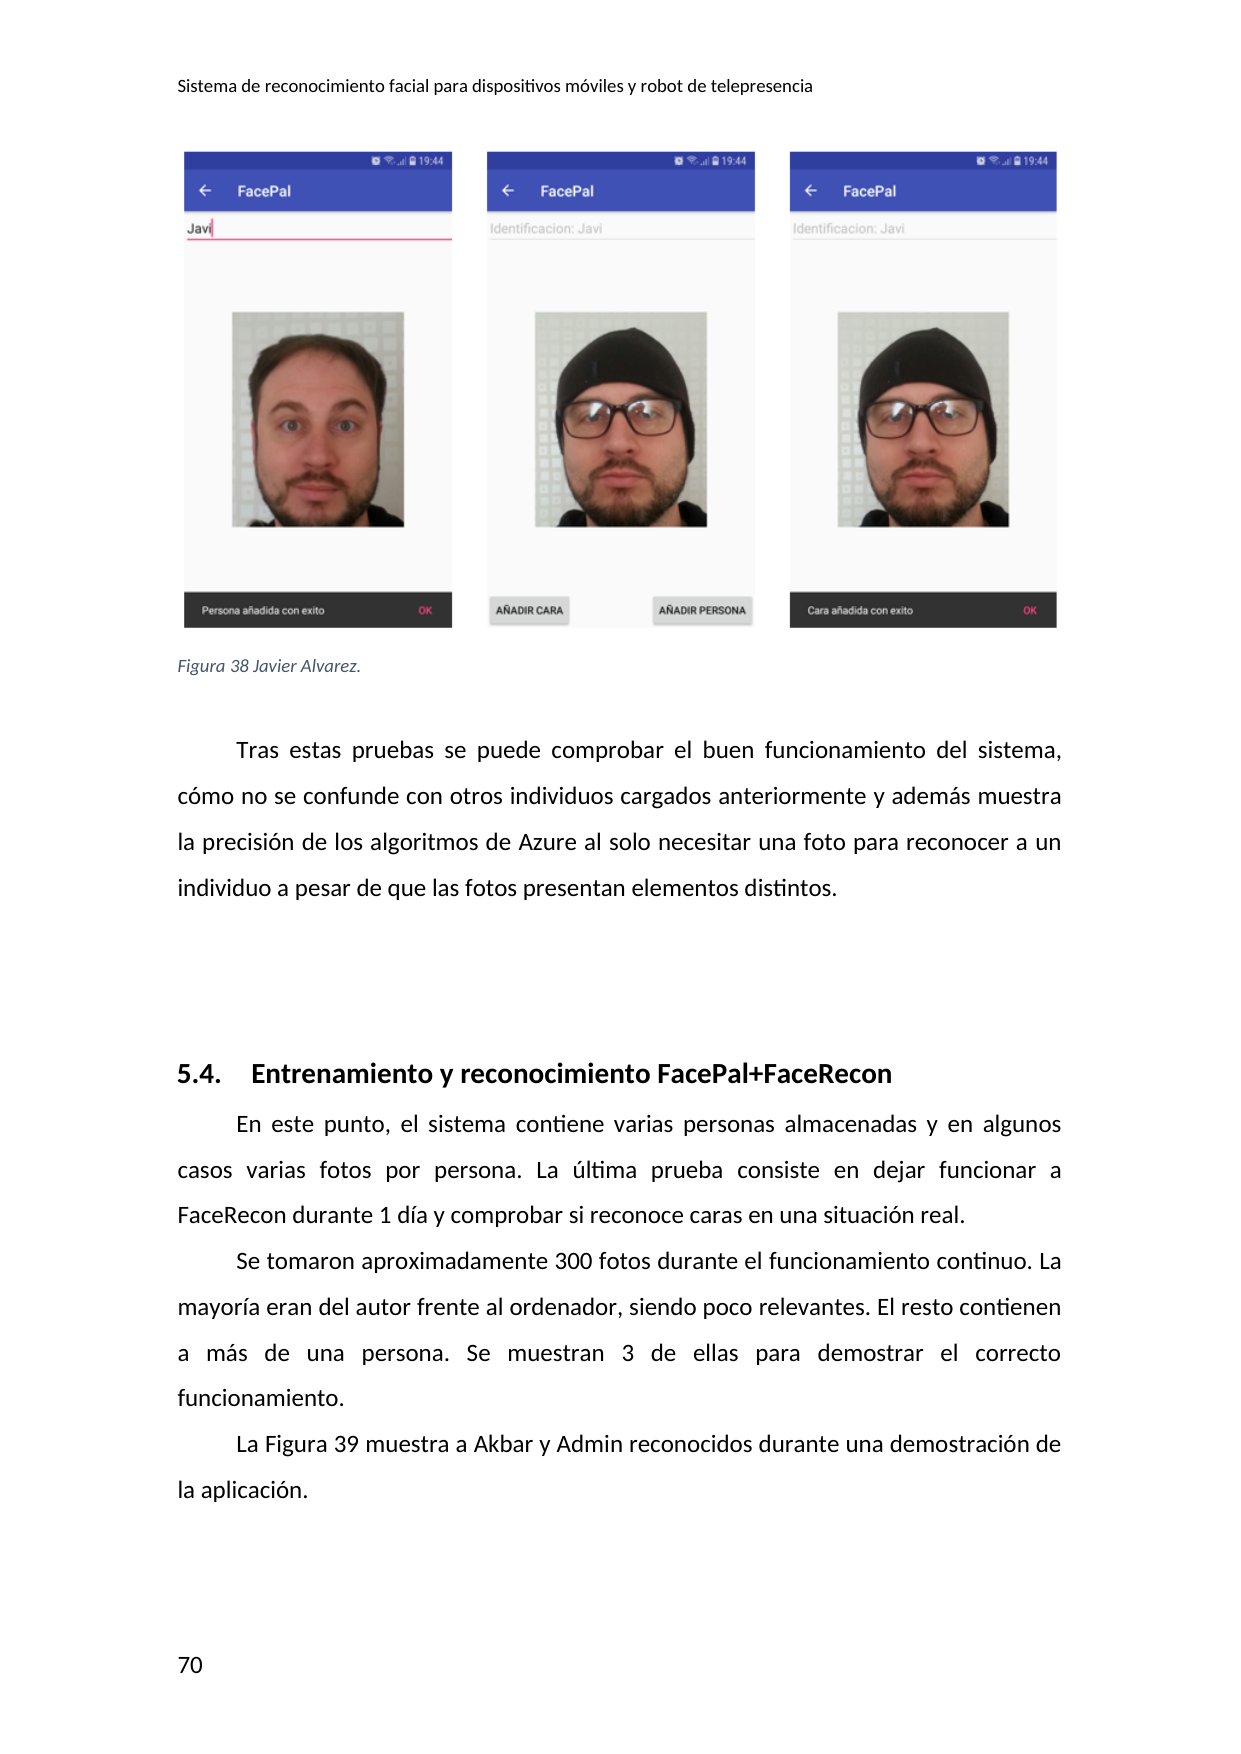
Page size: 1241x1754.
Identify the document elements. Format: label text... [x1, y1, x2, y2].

text La Figura 39 muestra a Akbar y Admin reconocidos durante una demostración de la aplicación. [177, 1428, 1063, 1504]
text En este punto, el sistema contiene varias personas almacenadas y en algunos casos varias fotos por persona. La última prueba consiste en dejar funcionar a FaceRecon durante 1 día y comprobar si reconoce caras en una situación real. [177, 1108, 1063, 1230]
text Figura 38 Javier Alvarez. [177, 654, 1063, 677]
text Entrenamiento y reconocimiento FacePal+FaceRecon [177, 1055, 1063, 1090]
text Tras estas pruebas se puede comprobar el buen funcionamiento del sistema, cómo no se confunde con otros individuos cargados anteriormente y además muestra la precisión de los algoritmos de Azure al solo necesitar una foto para reconocer a un individuo a pesar de que las fotos presentan elementos distintos. [177, 735, 1063, 902]
picture [177, 147, 1063, 640]
text Se tomaron aproximadamente 300 fotos durante el funcionamiento continuo. La mayoría eran del autor frente al ordenador, siendo poco relevantes. El resto contienen a más de una persona. Se muestran 3 de ellas para demostrar el correcto funcionamiento. [177, 1245, 1063, 1413]
